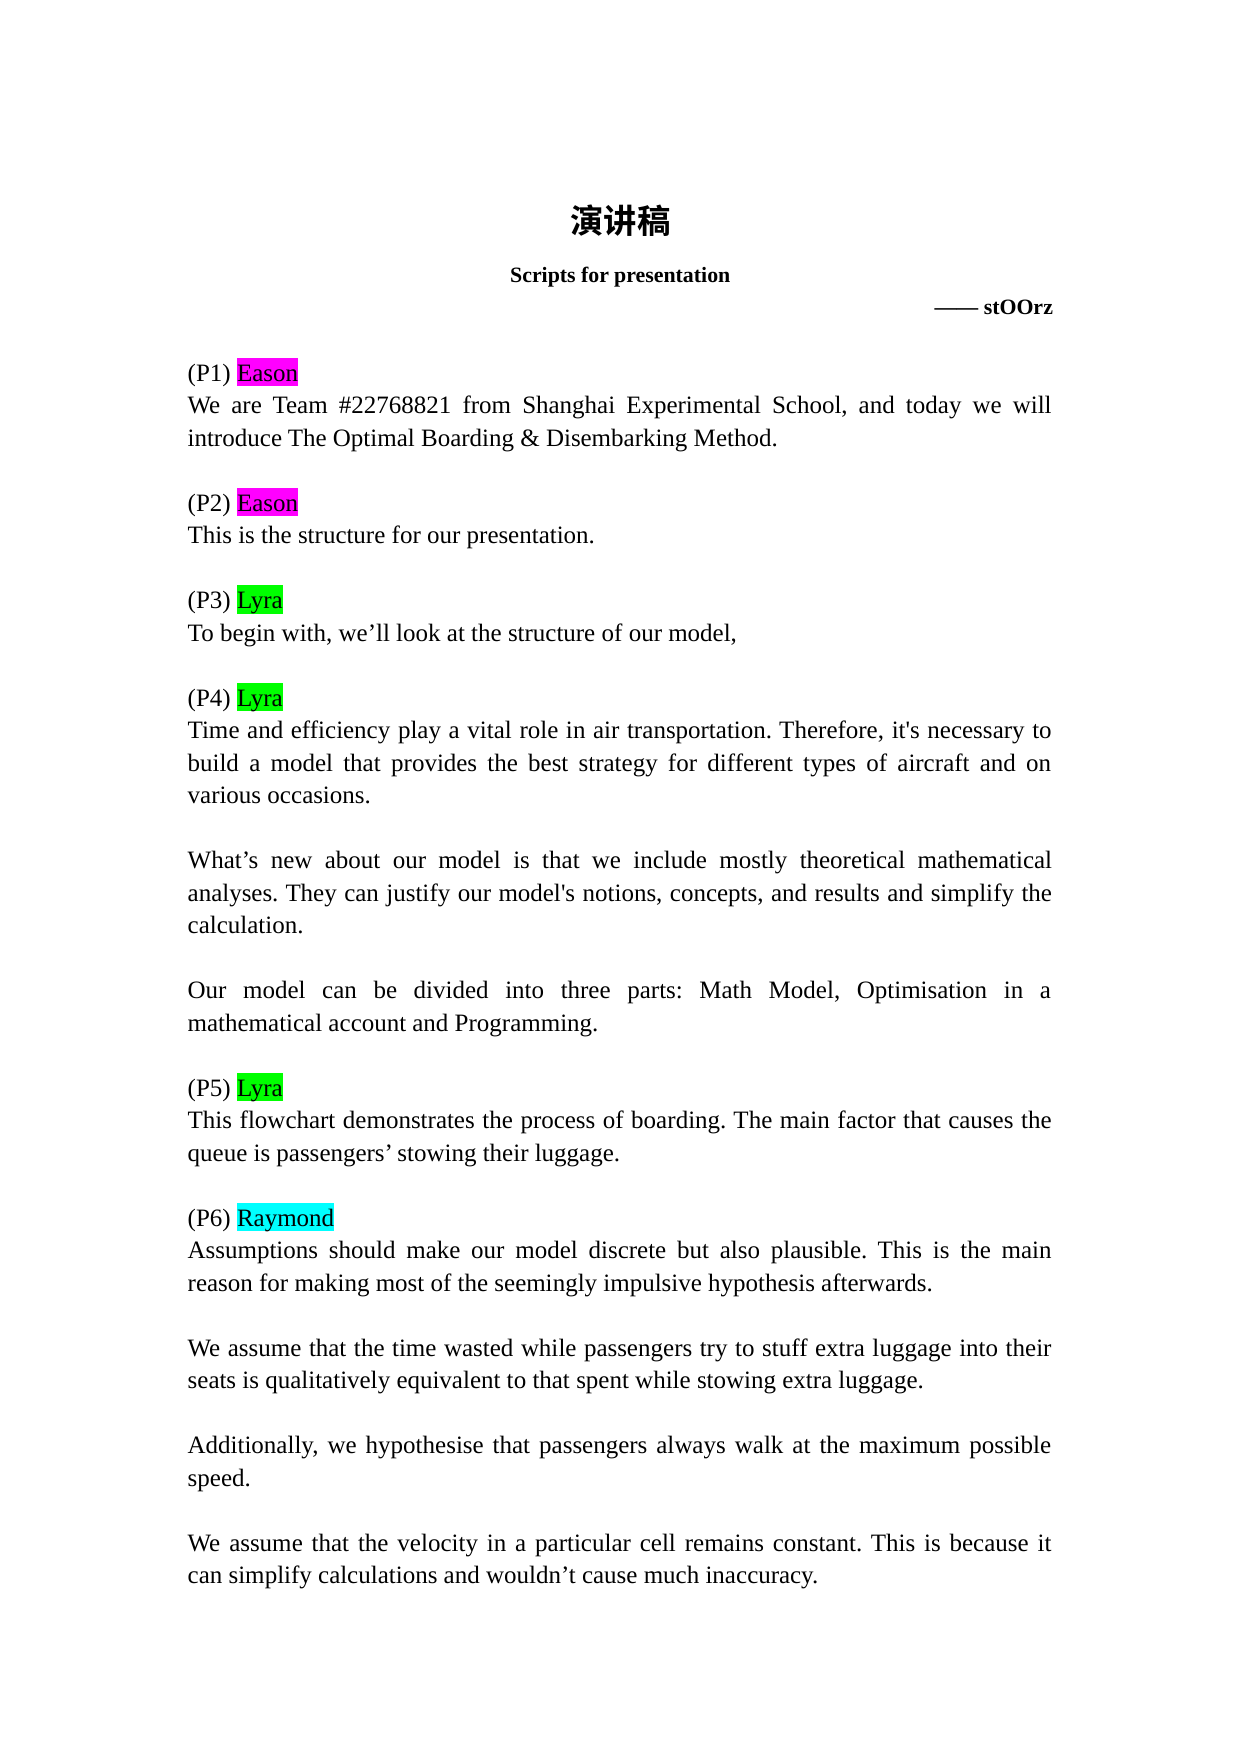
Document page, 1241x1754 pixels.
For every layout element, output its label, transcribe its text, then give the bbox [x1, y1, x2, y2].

text Time and efficiency play a vital role in air transportation. Therefore, it's necessary to build a model that provides the best strategy for different types of aircraft and on various occasions. [187, 713, 1053, 811]
text To begin with, we’ll look at the structure of our model, [187, 616, 1053, 648]
text We are Team #22768821 from Shanghai Experimental School, and today we will introduce The Optimal Boarding & Disembarking Method. [187, 388, 1053, 453]
text (P2) Eason [187, 486, 1053, 518]
text (P5) Lyra [187, 1071, 1053, 1103]
text We assume that the time wasted while passengers try to stuff extra luggage into their seats is qualitatively equivalent to that spent while stowing extra luggage. [187, 1331, 1053, 1396]
text Additionally, we hypothesise that passengers always walk at the maximum possible speed. [187, 1428, 1053, 1493]
title 演讲稿 [187, 187, 1053, 252]
text (P1) Eason [187, 356, 1053, 388]
text —— stOOrz [187, 291, 1053, 323]
text Assumptions should make our model discrete but also plausible. This is the main reason for making most of the seemingly impulsive hypothesis afterwards. [187, 1233, 1053, 1298]
text Our model can be divided into three parts: Math Model, Optimisation in a mathematical account and Programming. [187, 973, 1053, 1038]
text (P3) Lyra [187, 583, 1053, 616]
text (P4) Lyra [187, 681, 1053, 713]
text This flowchart demonstrates the process of boarding. The main factor that causes the queue is passengers’ stowing their luggage. [187, 1103, 1053, 1168]
text (P6) Raymond [187, 1201, 1053, 1233]
text What’s new about our model is that we include mostly theoretical mathematical analyses. They can justify our model's notions, concepts, and results and simplify the calculation. [187, 843, 1053, 941]
text Scripts for presentation [187, 258, 1053, 291]
text This is the structure for our presentation. [187, 518, 1053, 551]
text We assume that the velocity in a particular cell remains constant. This is because it can simplify calculations and wouldn’t cause much inaccuracy. [187, 1526, 1053, 1591]
